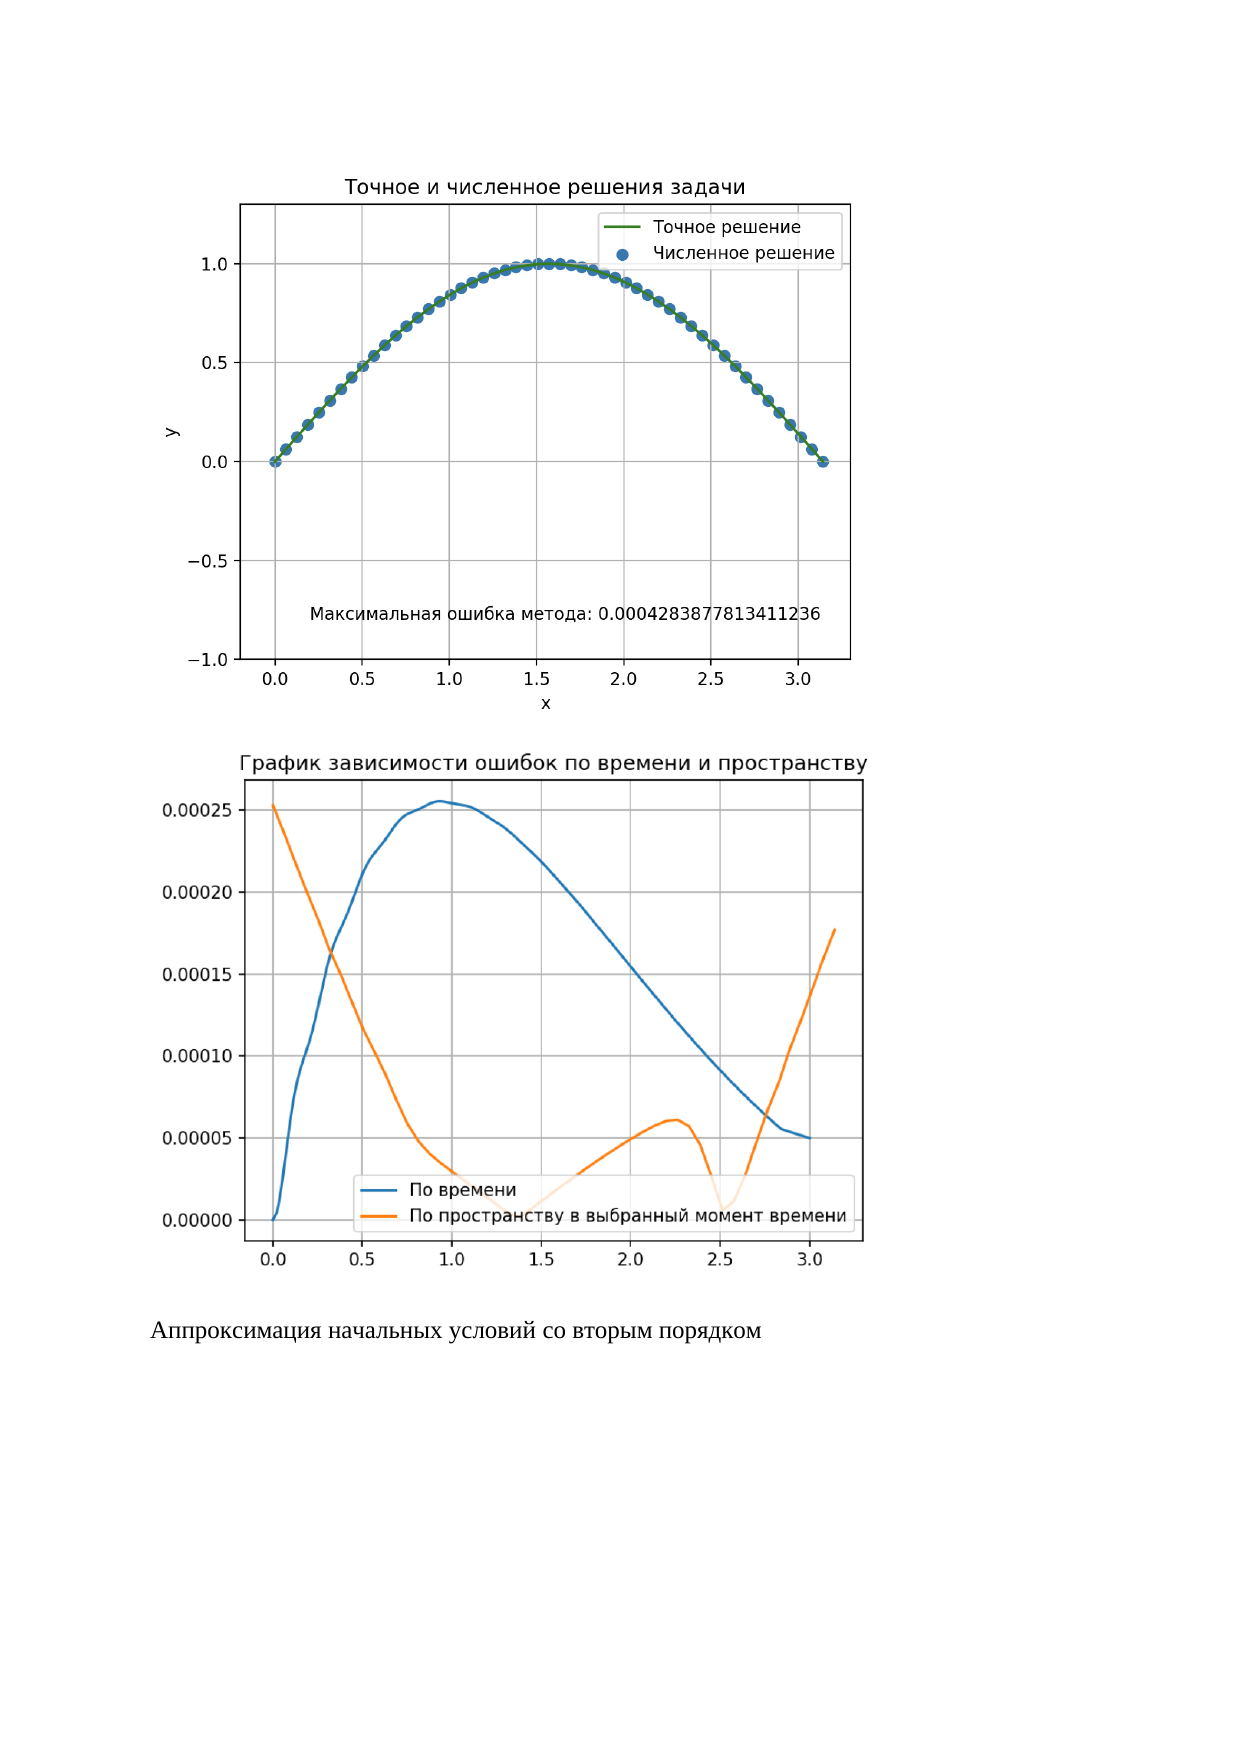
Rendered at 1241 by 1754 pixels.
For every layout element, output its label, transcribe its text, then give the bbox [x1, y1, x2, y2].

picture [150, 150, 887, 718]
picture [150, 746, 868, 1287]
text Аппроксимация начальных условий со вторым порядком [150, 1316, 1090, 1344]
